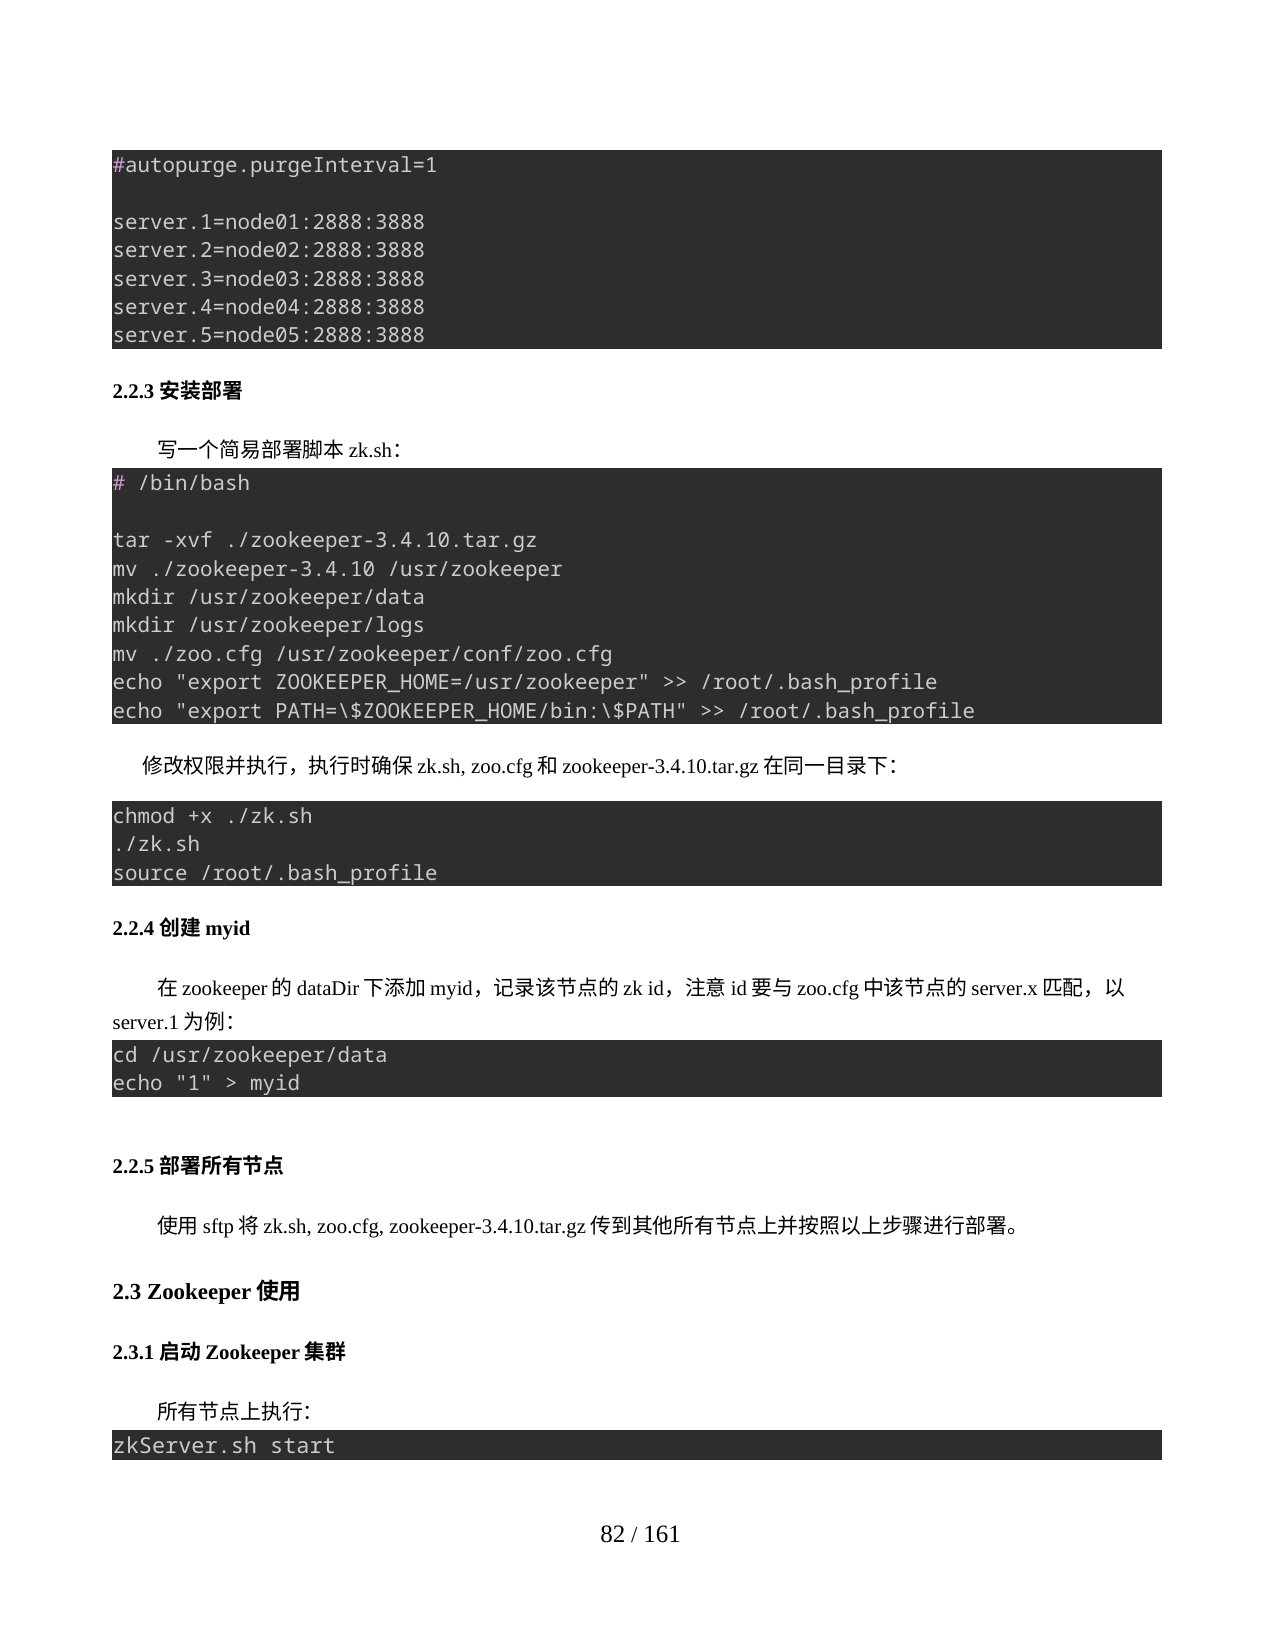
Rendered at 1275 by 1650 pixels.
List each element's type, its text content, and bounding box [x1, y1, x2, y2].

text 修改权限并执行，执行时确保zk.sh, zoo.cfg和zookeeper-3.4.10.tar.gz在同一目录下： [112, 749, 1162, 779]
subtitle 2.3.1 启动Zookeeper集群 [112, 1336, 1162, 1366]
text #autopurge.purgeInterval=1 [112, 150, 1162, 178]
text source /root/.bash_profile [112, 858, 1162, 886]
text chmod +x ./zk.sh [112, 801, 1162, 829]
text server.1=node01:2888:3888 [112, 207, 1162, 235]
text cd /usr/zookeeper/data [112, 1040, 1162, 1068]
subtitle 2.3 Zookeeper使用 [112, 1273, 1162, 1306]
text echo "export PATH=\$ZOOKEEPER_HOME/bin:\$PATH" >> /root/.bash_profile [112, 696, 1162, 724]
text mkdir /usr/zookeeper/logs [112, 611, 1162, 639]
text server.2=node02:2888:3888 [112, 235, 1162, 264]
text 在zookeeper的dataDir下添加myid，记录该节点的zk id，注意id要与zoo.cfg中该节点的server.x匹配，以server.1为例： [112, 971, 1162, 1036]
text mv ./zookeeper-3.4.10 /usr/zookeeper [112, 554, 1162, 582]
text 写一个简易部署脚本zk.sh： [112, 434, 1162, 464]
text ./zk.sh [112, 829, 1162, 858]
text echo "export ZOOKEEPER_HOME=/usr/zookeeper" >> /root/.bash_profile [112, 667, 1162, 696]
text server.3=node03:2888:3888 [112, 264, 1162, 292]
text # /bin/bash [112, 468, 1162, 497]
text server.4=node04:2888:3888 [112, 292, 1162, 321]
text 使用sftp将zk.sh, zoo.cfg, zookeeper-3.4.10.tar.gz传到其他所有节点上并按照以上步骤进行部署。 [112, 1209, 1162, 1239]
text echo "1" > myid [112, 1068, 1162, 1097]
text tar -xvf ./zookeeper-3.4.10.tar.gz [112, 525, 1162, 554]
text server.5=node05:2888:3888 [112, 321, 1162, 349]
text mv ./zoo.cfg /usr/zookeeper/conf/zoo.cfg [112, 639, 1162, 667]
subtitle 2.2.5 部署所有节点 [112, 1149, 1162, 1180]
subtitle 2.2.4 创建myid [112, 911, 1162, 941]
text zkServer.sh start [112, 1430, 1162, 1460]
subtitle 2.2.3 安装部署 [112, 374, 1162, 404]
text mkdir /usr/zookeeper/data [112, 582, 1162, 611]
text 所有节点上执行： [112, 1395, 1162, 1425]
